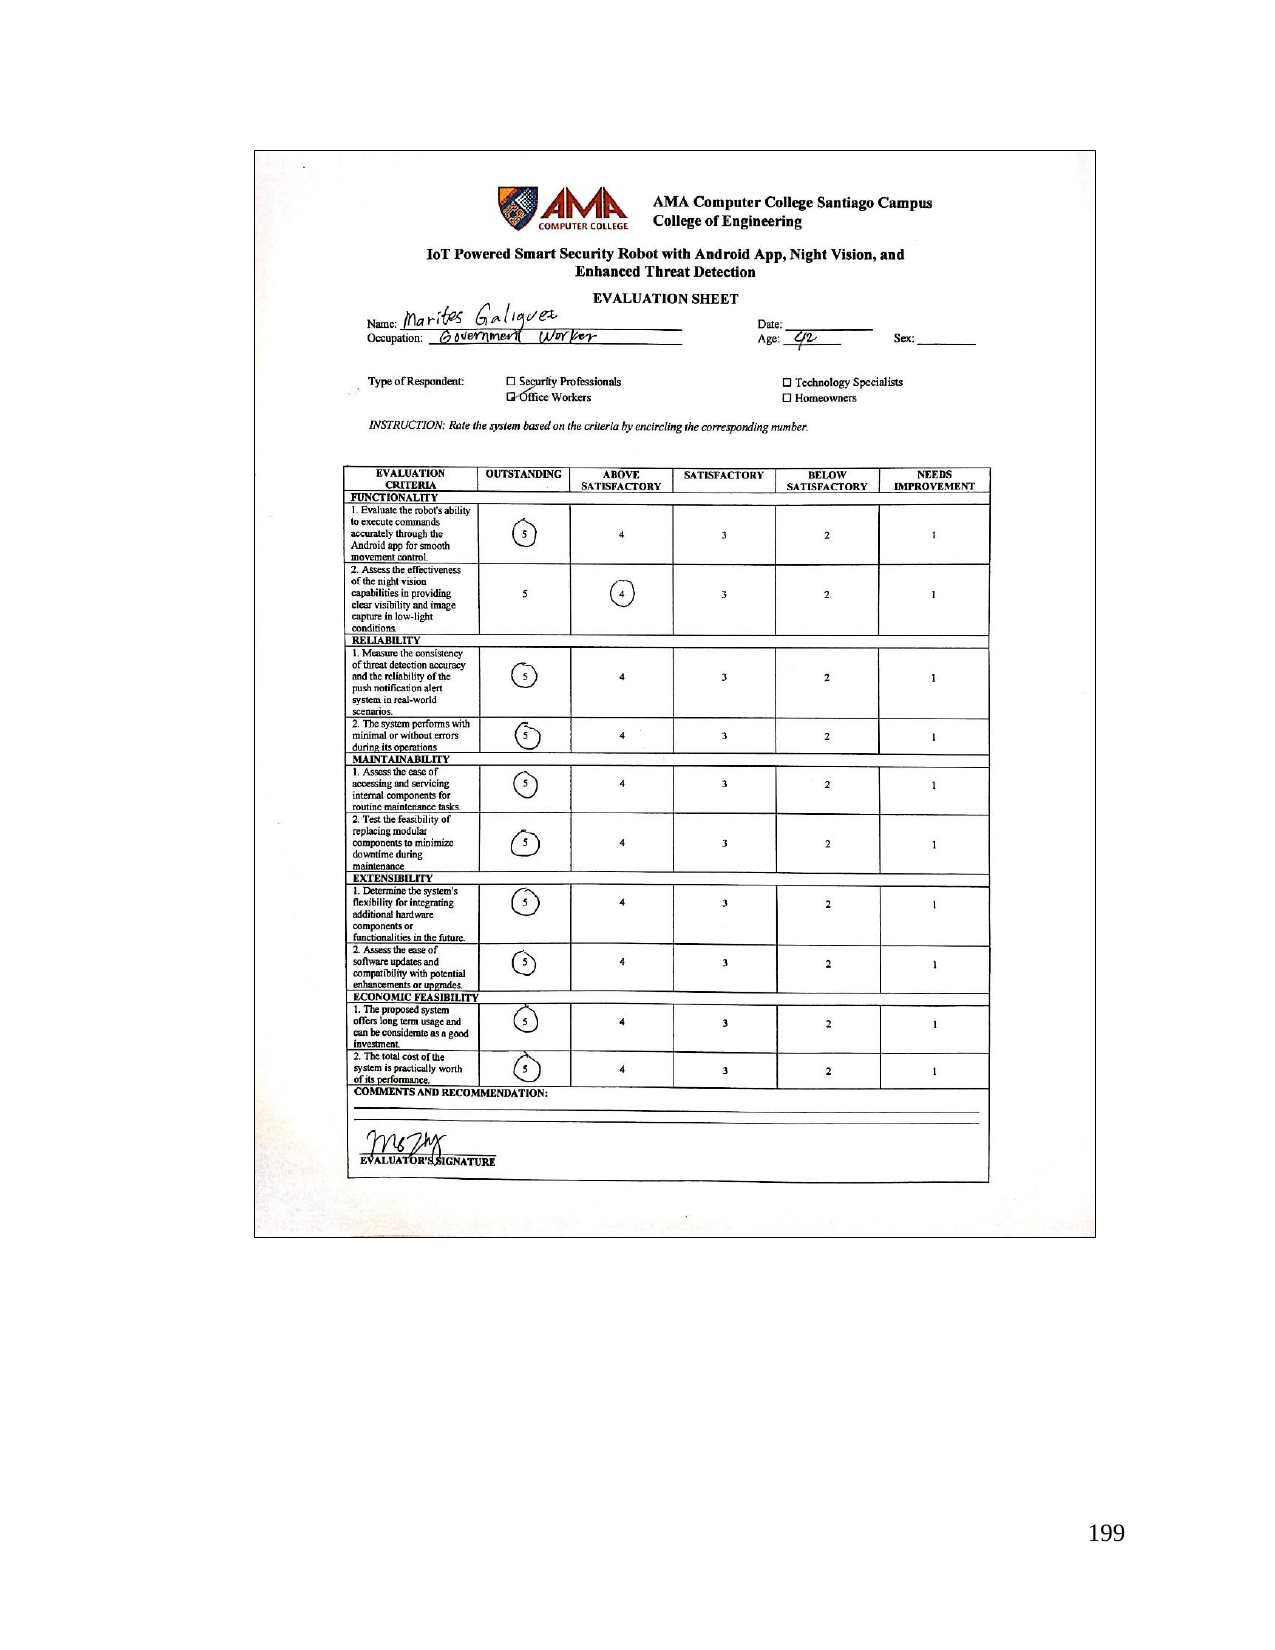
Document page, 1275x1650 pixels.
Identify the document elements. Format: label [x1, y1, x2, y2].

picture [255, 151, 1095, 1237]
